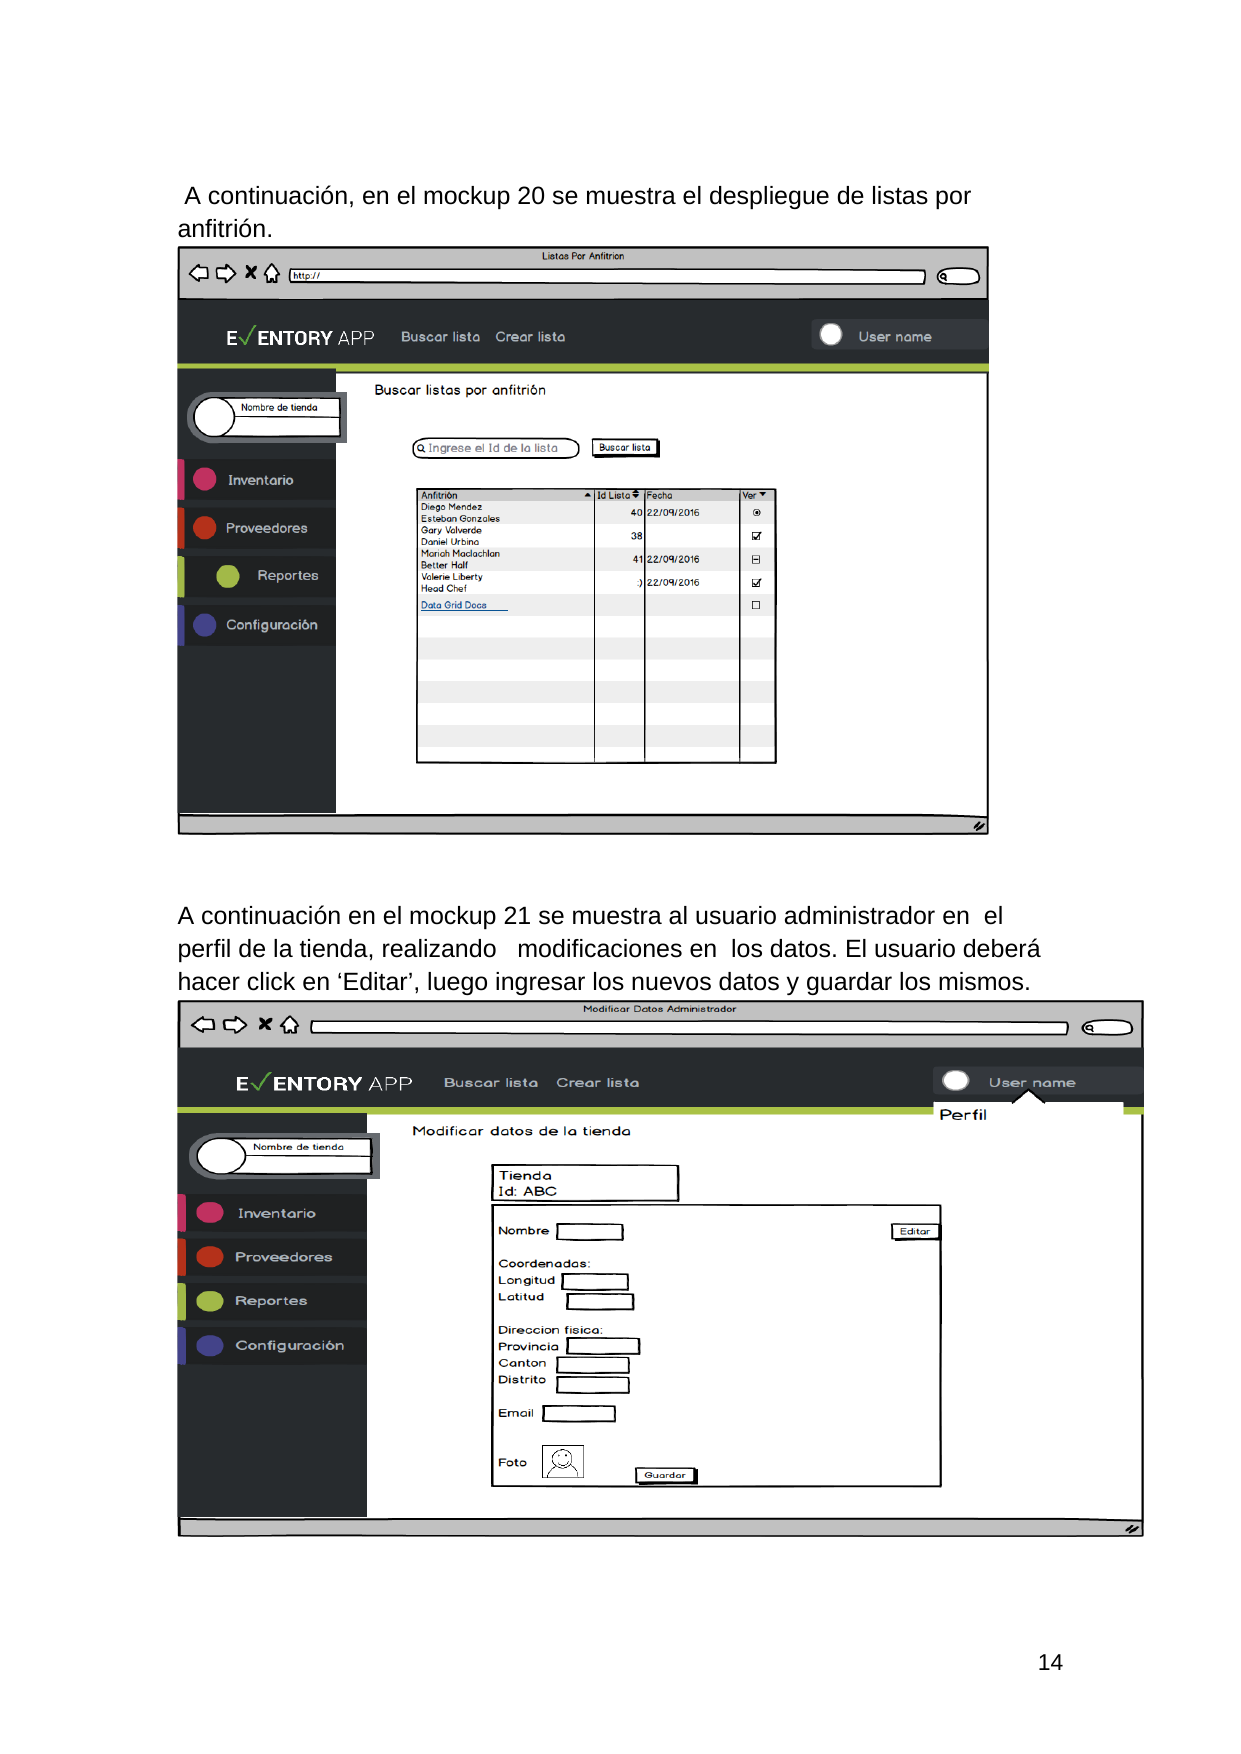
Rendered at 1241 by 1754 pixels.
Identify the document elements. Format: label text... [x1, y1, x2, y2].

text A continuación, en el mockup 20 se muestra el despliegue de listas por anfitrión. [177, 181, 1063, 242]
picture [177, 246, 1063, 835]
text A continuación en el mockup 21 se muestra al usuario administrador en el perfil de la tienda, realizando modificaciones en los datos. El usuario deberá hacer click en ‘Editar’, luego ingresar los nuevos datos y guardar los mismos. [177, 901, 1063, 996]
picture [177, 1000, 1232, 1537]
